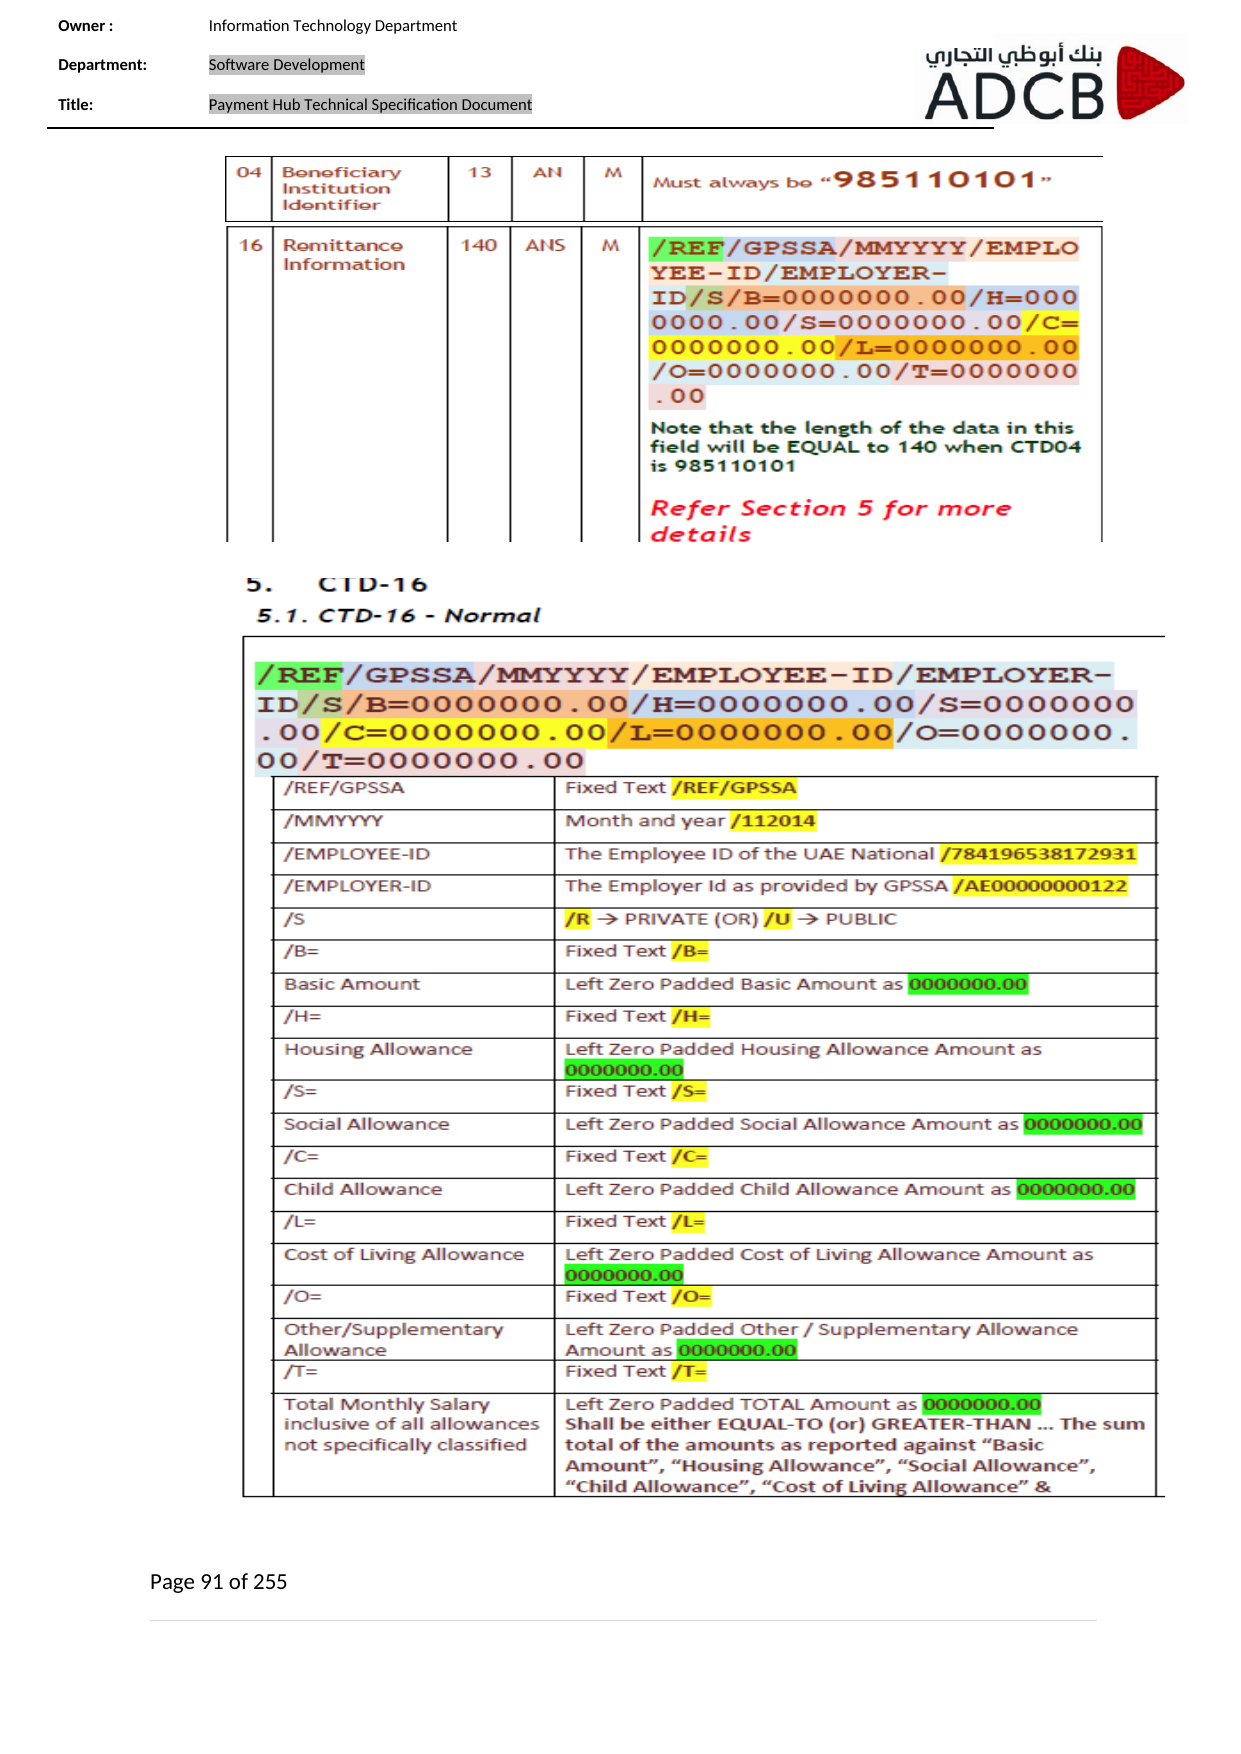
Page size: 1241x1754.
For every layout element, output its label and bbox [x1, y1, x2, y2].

picture [914, 33, 1189, 124]
